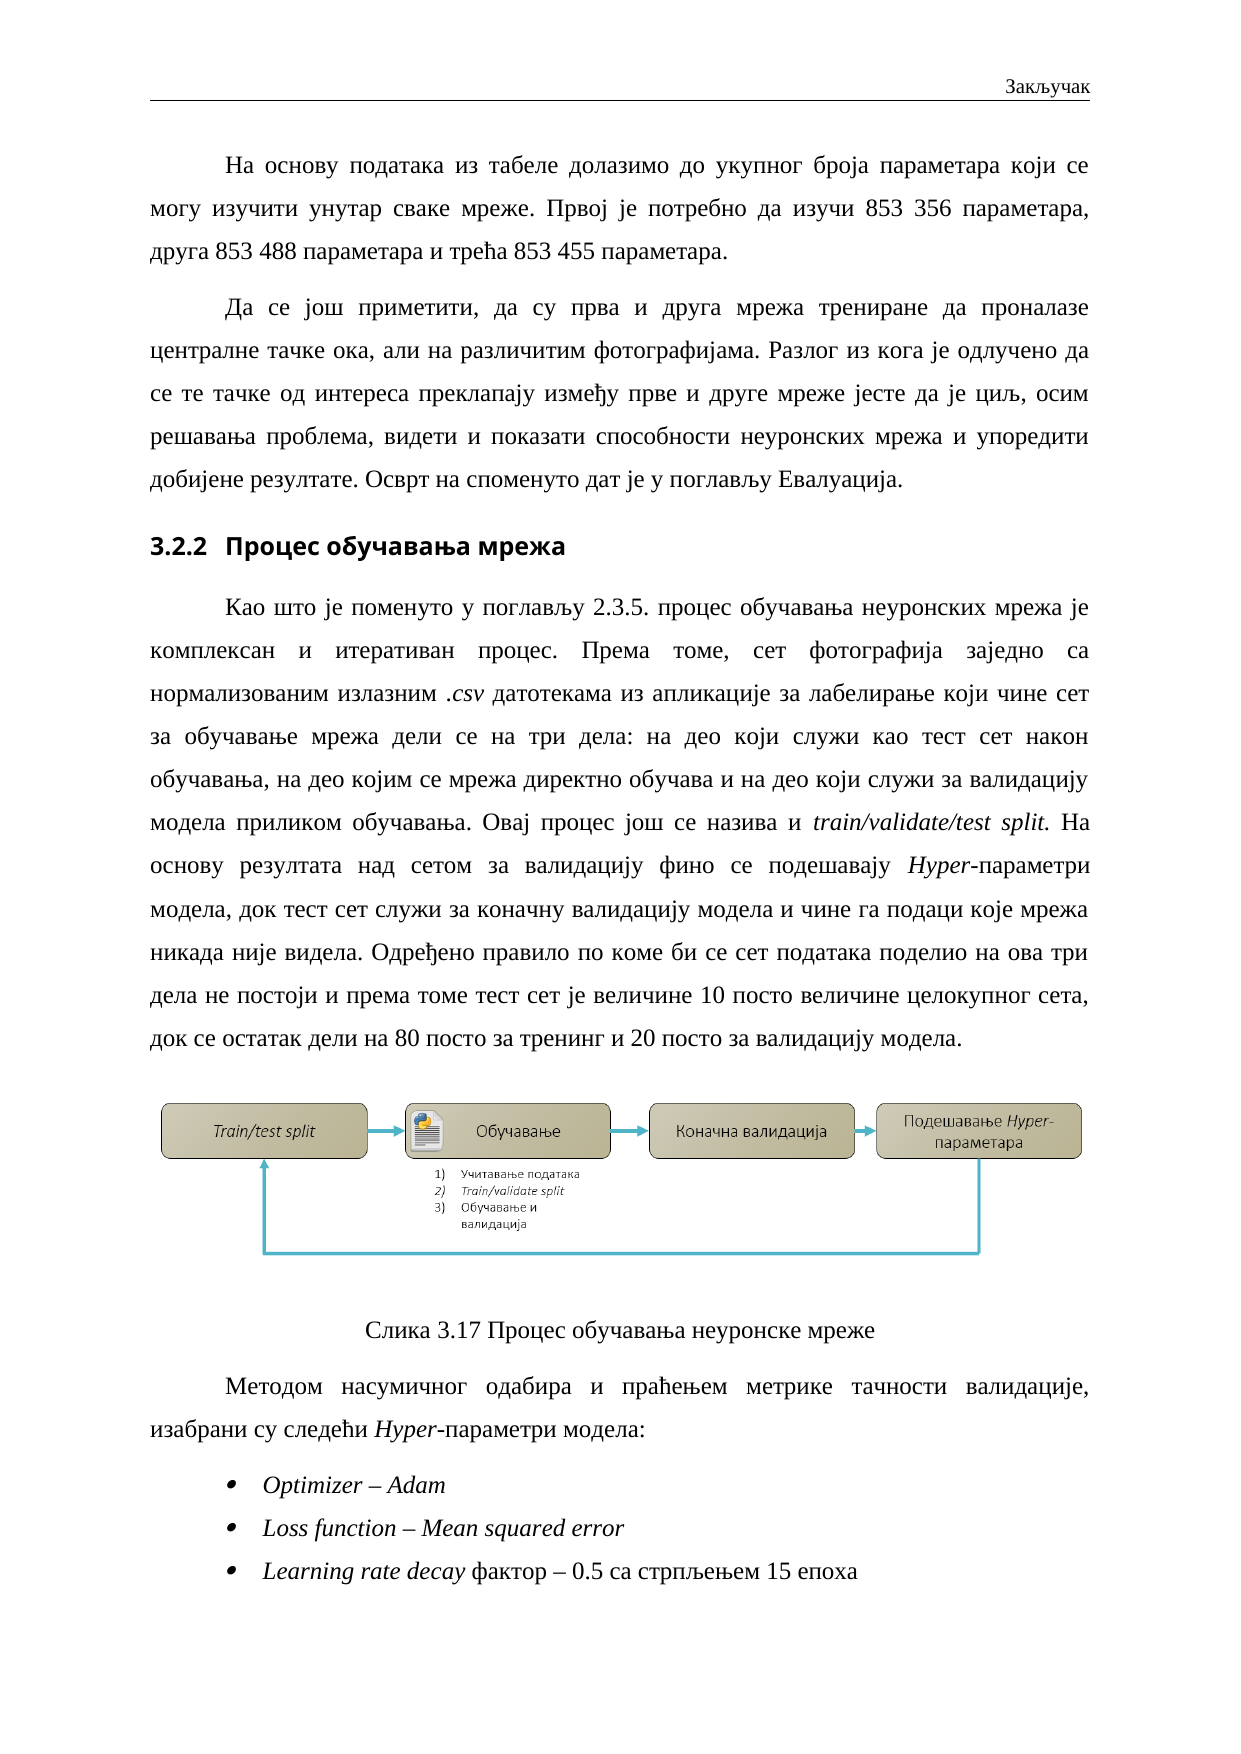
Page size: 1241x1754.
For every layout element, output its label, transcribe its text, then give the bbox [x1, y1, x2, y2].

text На основу података из табеле долазимо до укупног броја параметара који се могу изучити унутар сваке мреже. Првој је потребно да изучи 853 356 параметара, друга 853 488 параметара и трећа 853 455 параметара. [150, 150, 1090, 265]
subtitle Процес обучавања мрежа [150, 528, 1090, 562]
picture [151, 1078, 1089, 1289]
text Као што је поменуто у поглављу 2.3.5. процес обучавања неуронских мрежа је комплексан и итеративан процес. Према томе, сет фотографија заједно са нормализованим излазним .csv датотекама из апликације за лабелирање који чине сет за обучавање мрежа дели се на три дела: на део који служи као тест сет након обучавања, на део којим се мрежа директно обучава и на део који служи за валидацију модела приликом обучавања. Овај процес још се назива и train/validate/test split. На основу резултата над сетом за валидацију фино се подешавају Hyper-параметри модела, док тест сет служи за коначну валидацију модела и чине га подаци које мрежа никада није видела. Одређено правило по коме би се сет података поделио на ова три дела не постоји и према томе тест сет је величине 10 посто величине целокупног сета, док се остатак дели на 80 посто за тренинг и 20 посто за валидацију модела. [150, 592, 1090, 1052]
text Да се још приметити, да су прва и друга мрежа трениране да проналазе централне тачке ока, али на различитим фотографијама. Разлог из кога је одлучено да се те тачке од интереса преклапају између прве и друге мреже јесте да је циљ, осим решавања проблема, видети и показати способности неуронских мрежа и упоредити добијене резултате. Осврт на споменуто дат је у поглављу Евалуација. [150, 292, 1090, 493]
list Optimizer – Adam [225, 1470, 1090, 1499]
list Loss function – Mean squared error [225, 1513, 1090, 1542]
text Методом насумичног одабира и праћењем метрике тачности валидације, изабрани су следећи Hyper-параметри модела: [150, 1371, 1090, 1443]
list Learning rate decay фактор – 0.5 са стрпљењем 15 епоха [225, 1556, 1090, 1585]
